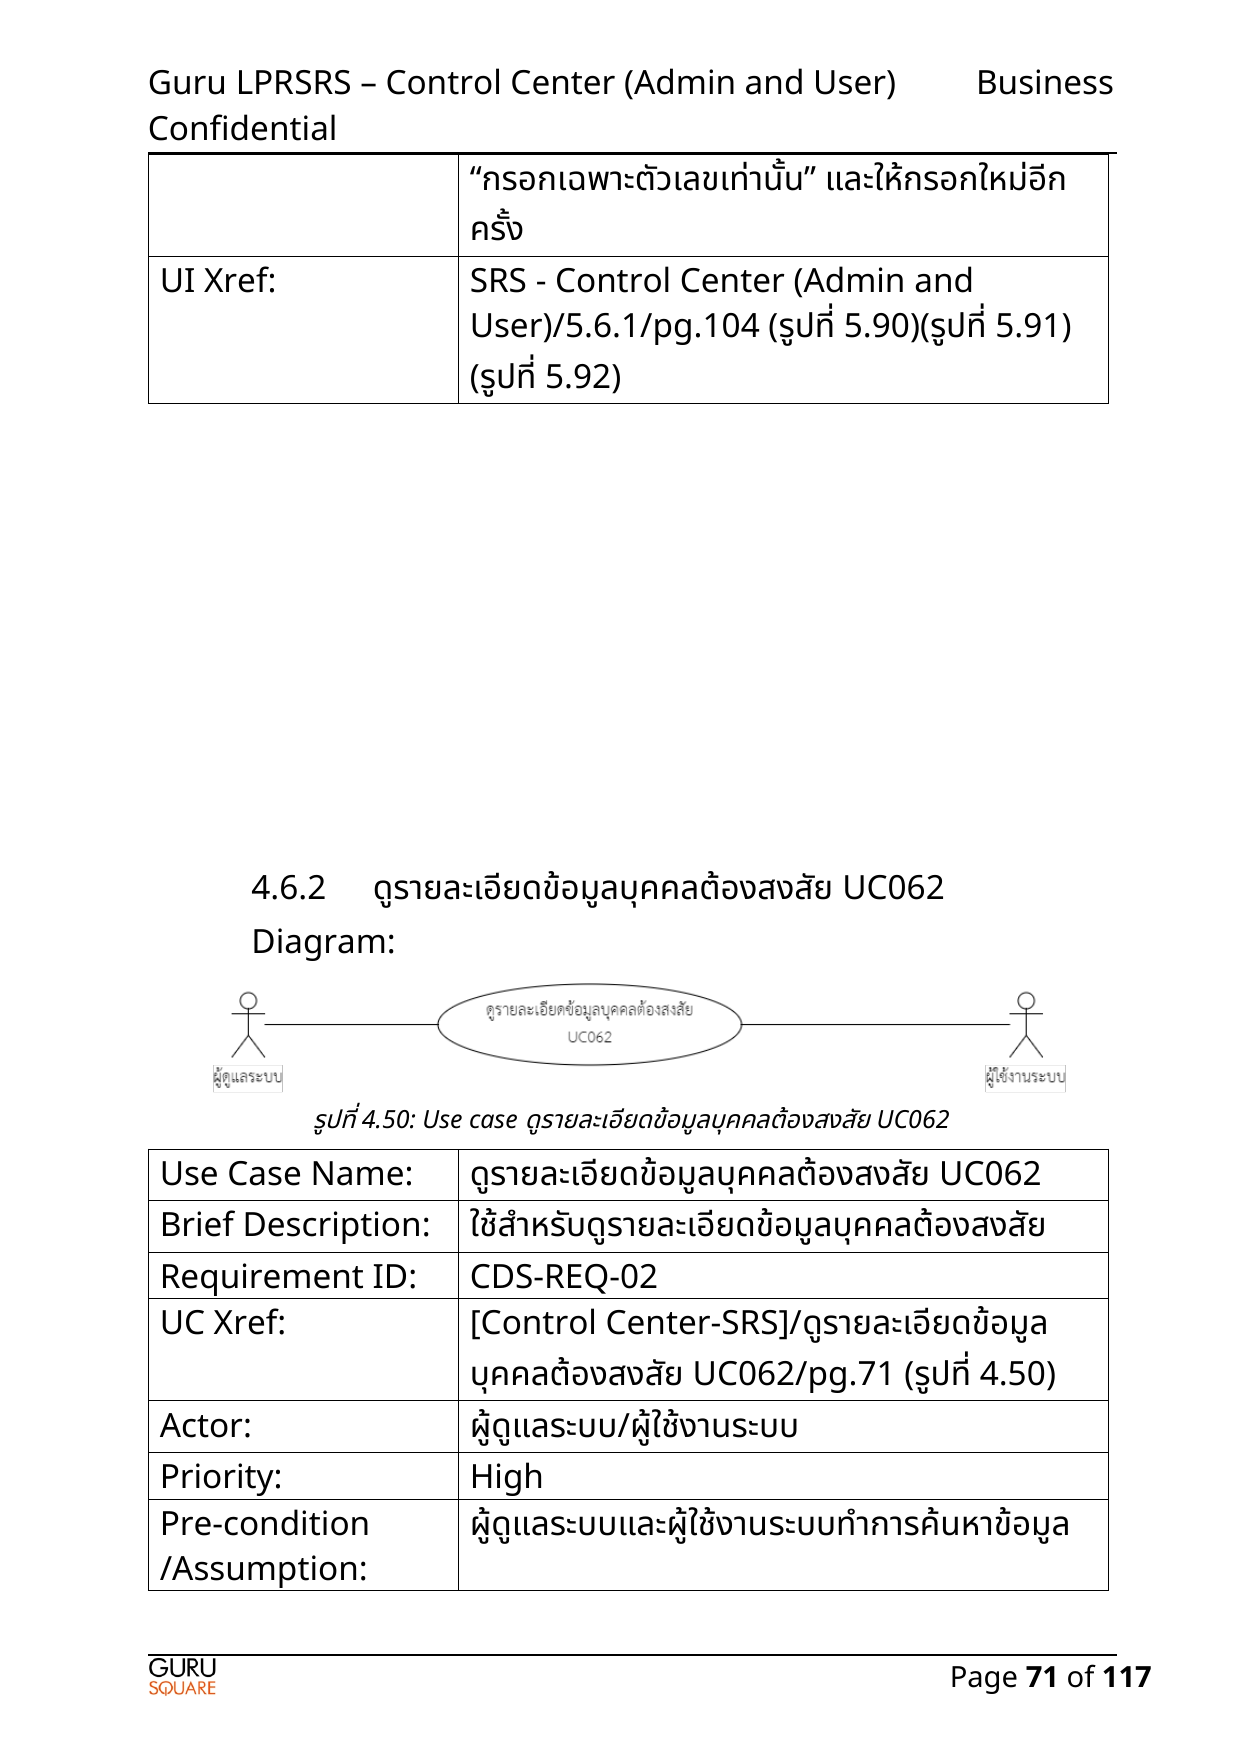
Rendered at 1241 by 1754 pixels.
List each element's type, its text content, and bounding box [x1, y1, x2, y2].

subtitle ดูรายละเอียดข้อมูลบุคคลต้องสงสัย UC062 [251, 864, 1117, 914]
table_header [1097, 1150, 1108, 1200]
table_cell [459, 155, 1108, 256]
picture [147, 1655, 218, 1697]
text Diagram: [176, 918, 1117, 964]
table_cell ใช้สำหรับดูรายละเอียดข้อมูลบุคคลต้องสงสัย [459, 1201, 1108, 1252]
table_cell Brief Description: [149, 1201, 458, 1252]
table_cell UC Xref: [149, 1299, 458, 1400]
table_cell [149, 155, 458, 256]
table_cell Actor: [149, 1401, 458, 1452]
picture [196, 983, 1069, 1094]
table_cell UI Xref: [149, 257, 458, 403]
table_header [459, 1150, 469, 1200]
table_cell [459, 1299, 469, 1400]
table_cell ผู้ดูแลระบบและผู้ใช้งานระบบทำการค้นหาข้อมูล [459, 1500, 1108, 1590]
table_header Use Case Name: [149, 1150, 458, 1200]
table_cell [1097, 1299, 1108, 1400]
